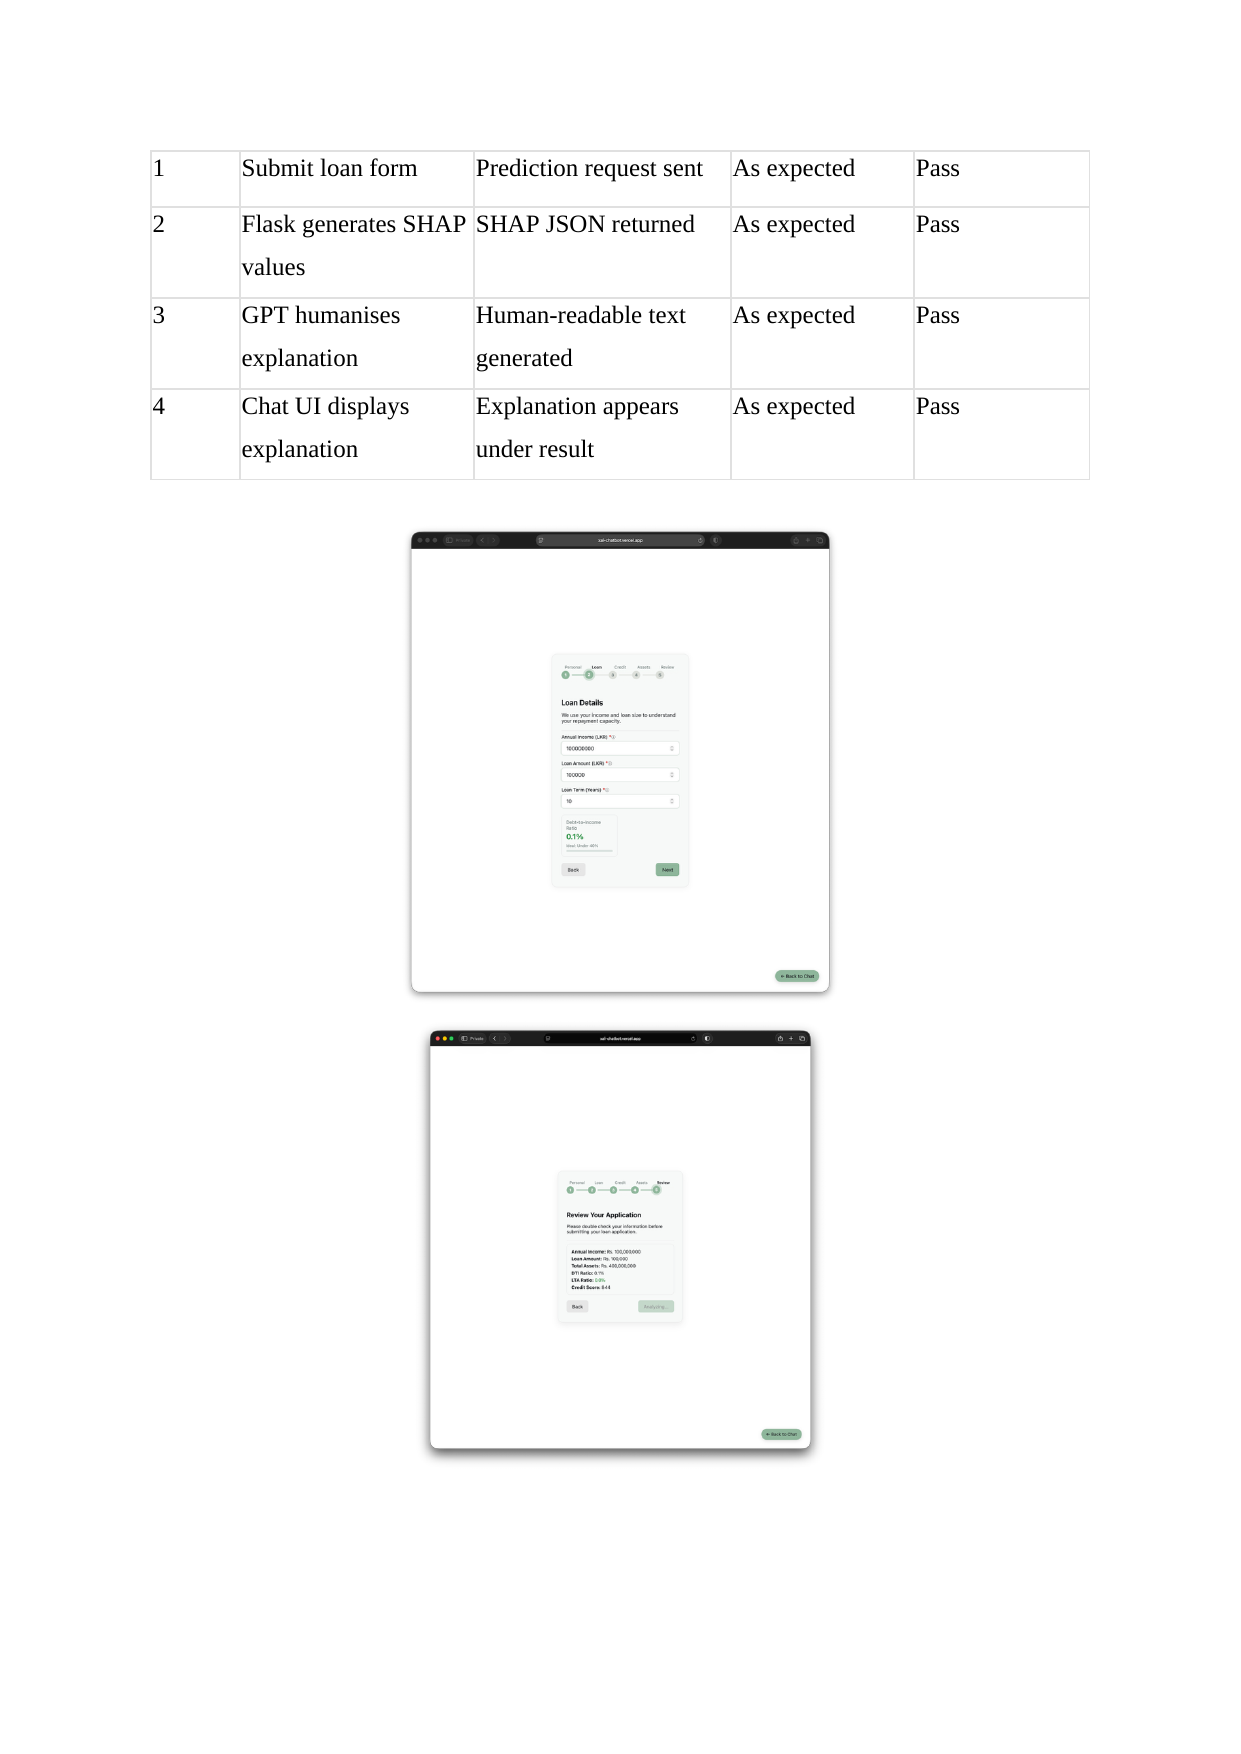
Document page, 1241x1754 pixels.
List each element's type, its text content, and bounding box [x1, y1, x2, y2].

table_cell Submit loan form [241, 152, 473, 206]
table_cell 1 [152, 152, 239, 206]
table_cell As expected [732, 208, 913, 297]
table_cell Human-readable text generated [475, 299, 730, 388]
picture [413, 1019, 827, 1470]
table_cell 4 [152, 390, 239, 479]
table_cell Pass [915, 390, 1089, 479]
table_cell GPT humanises explanation [241, 299, 473, 388]
table_cell 3 [152, 299, 239, 388]
table_cell Explanation appears under result [475, 390, 730, 479]
picture [400, 523, 840, 1005]
table_cell SHAP JSON returned [475, 208, 730, 297]
table_cell 2 [152, 208, 239, 297]
table_cell Prediction request sent [475, 152, 730, 206]
table_cell As expected [732, 299, 913, 388]
table_cell As expected [732, 152, 913, 206]
table_cell Pass [915, 299, 1089, 388]
table_cell Pass [915, 208, 1089, 297]
table_cell Pass [915, 152, 1089, 206]
table_cell Flask generates SHAP values [241, 208, 473, 297]
table_cell As expected [732, 390, 913, 479]
table_cell Chat UI displays explanation [241, 390, 473, 479]
